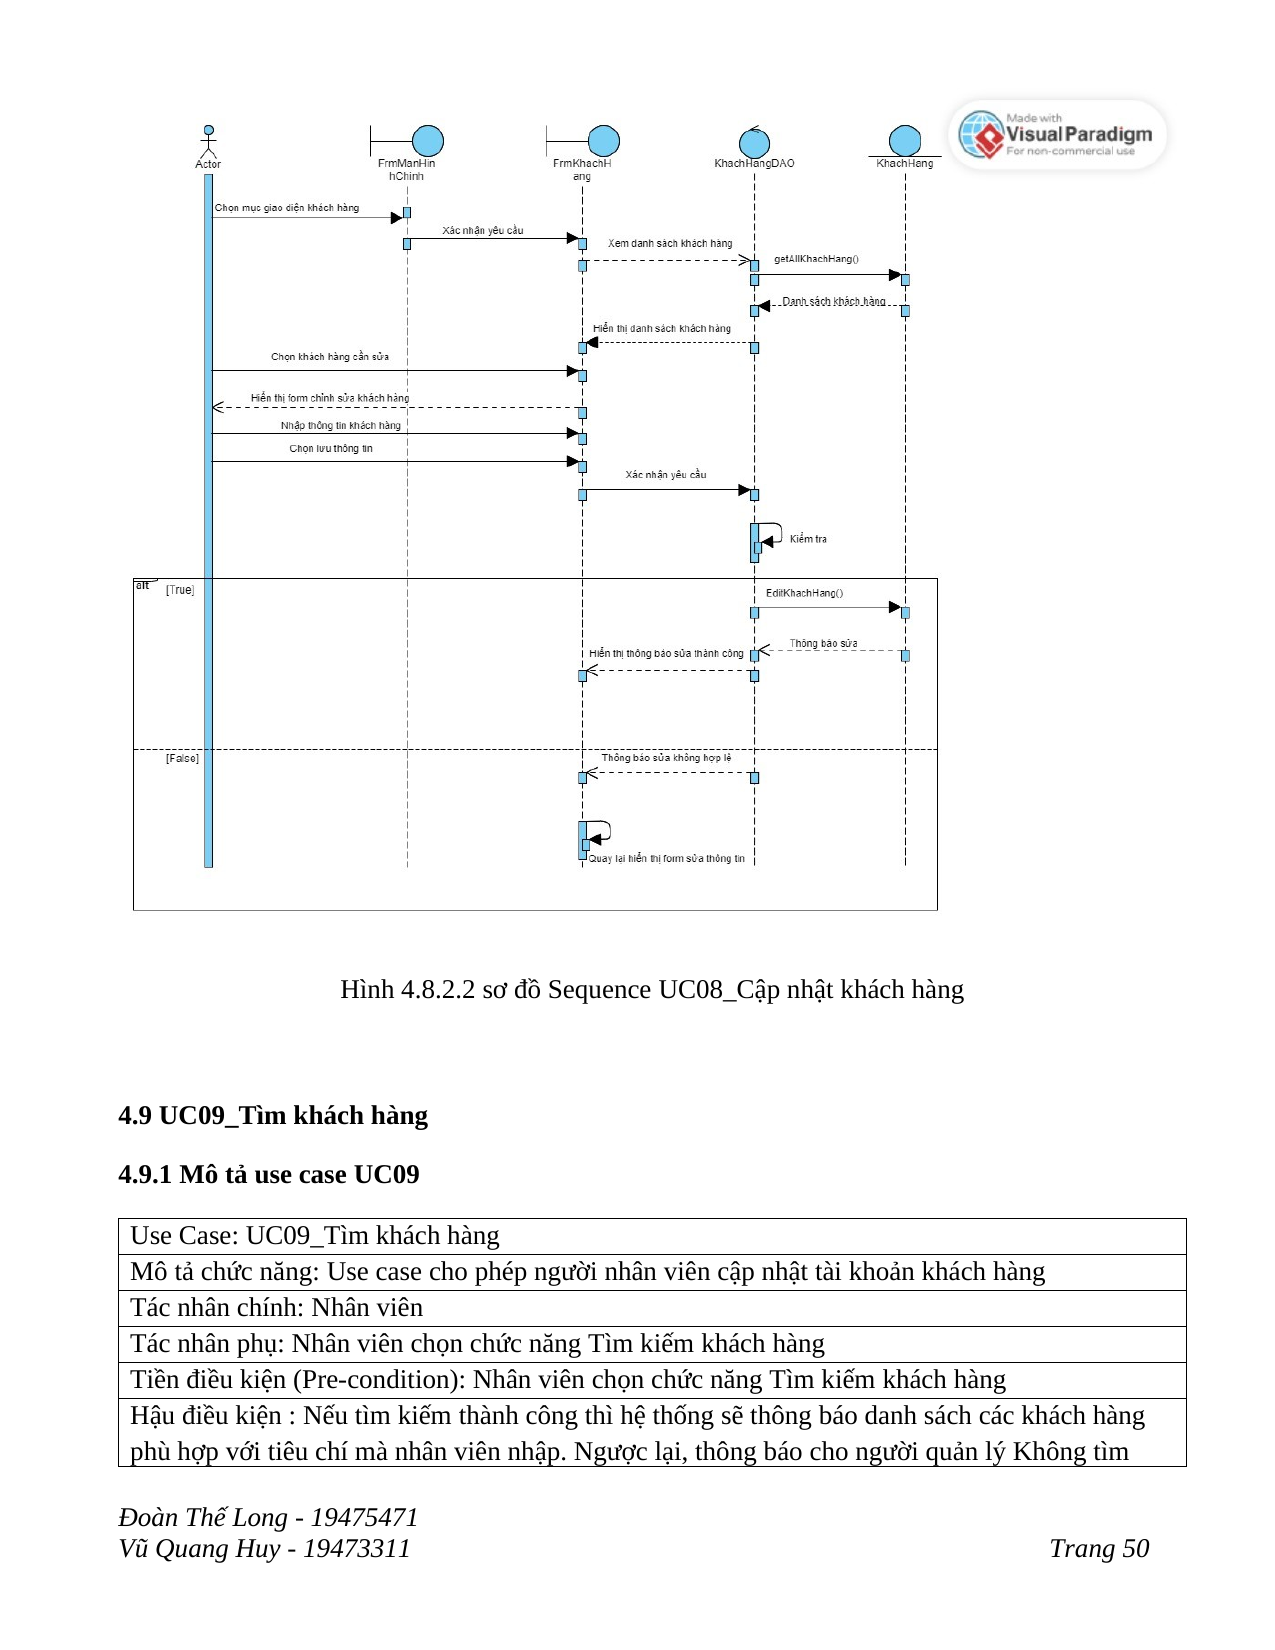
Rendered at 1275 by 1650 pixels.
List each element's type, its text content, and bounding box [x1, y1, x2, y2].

table_cell Tiền điều kiện (Pre-condition): Nhân viên chọn chức năng Tìm kiếm khách hàng [119, 1363, 1186, 1398]
text Hình 4.8.2.2 sơ đồ Sequence UC08_Cập nhật khách hàng [118, 973, 1186, 1004]
table_cell Tác nhân phụ: Nhân viên chọn chức năng Tìm kiếm khách hàng [119, 1327, 1186, 1362]
table_cell Mô tả chức năng: Use case cho phép người nhân viên cập nhật tài khoản khách hàng [119, 1255, 1186, 1290]
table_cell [119, 1399, 1186, 1466]
subtitle 4.9.1 Mô tả use case UC09 [118, 1159, 1186, 1190]
table_cell Tác nhân chính: Nhân viên [119, 1291, 1186, 1326]
table_header Use Case: UC09_Tìm khách hàng [119, 1219, 1186, 1254]
picture [108, 88, 1177, 943]
subtitle 4.9 UC09_Tìm khách hàng [118, 1099, 1186, 1131]
